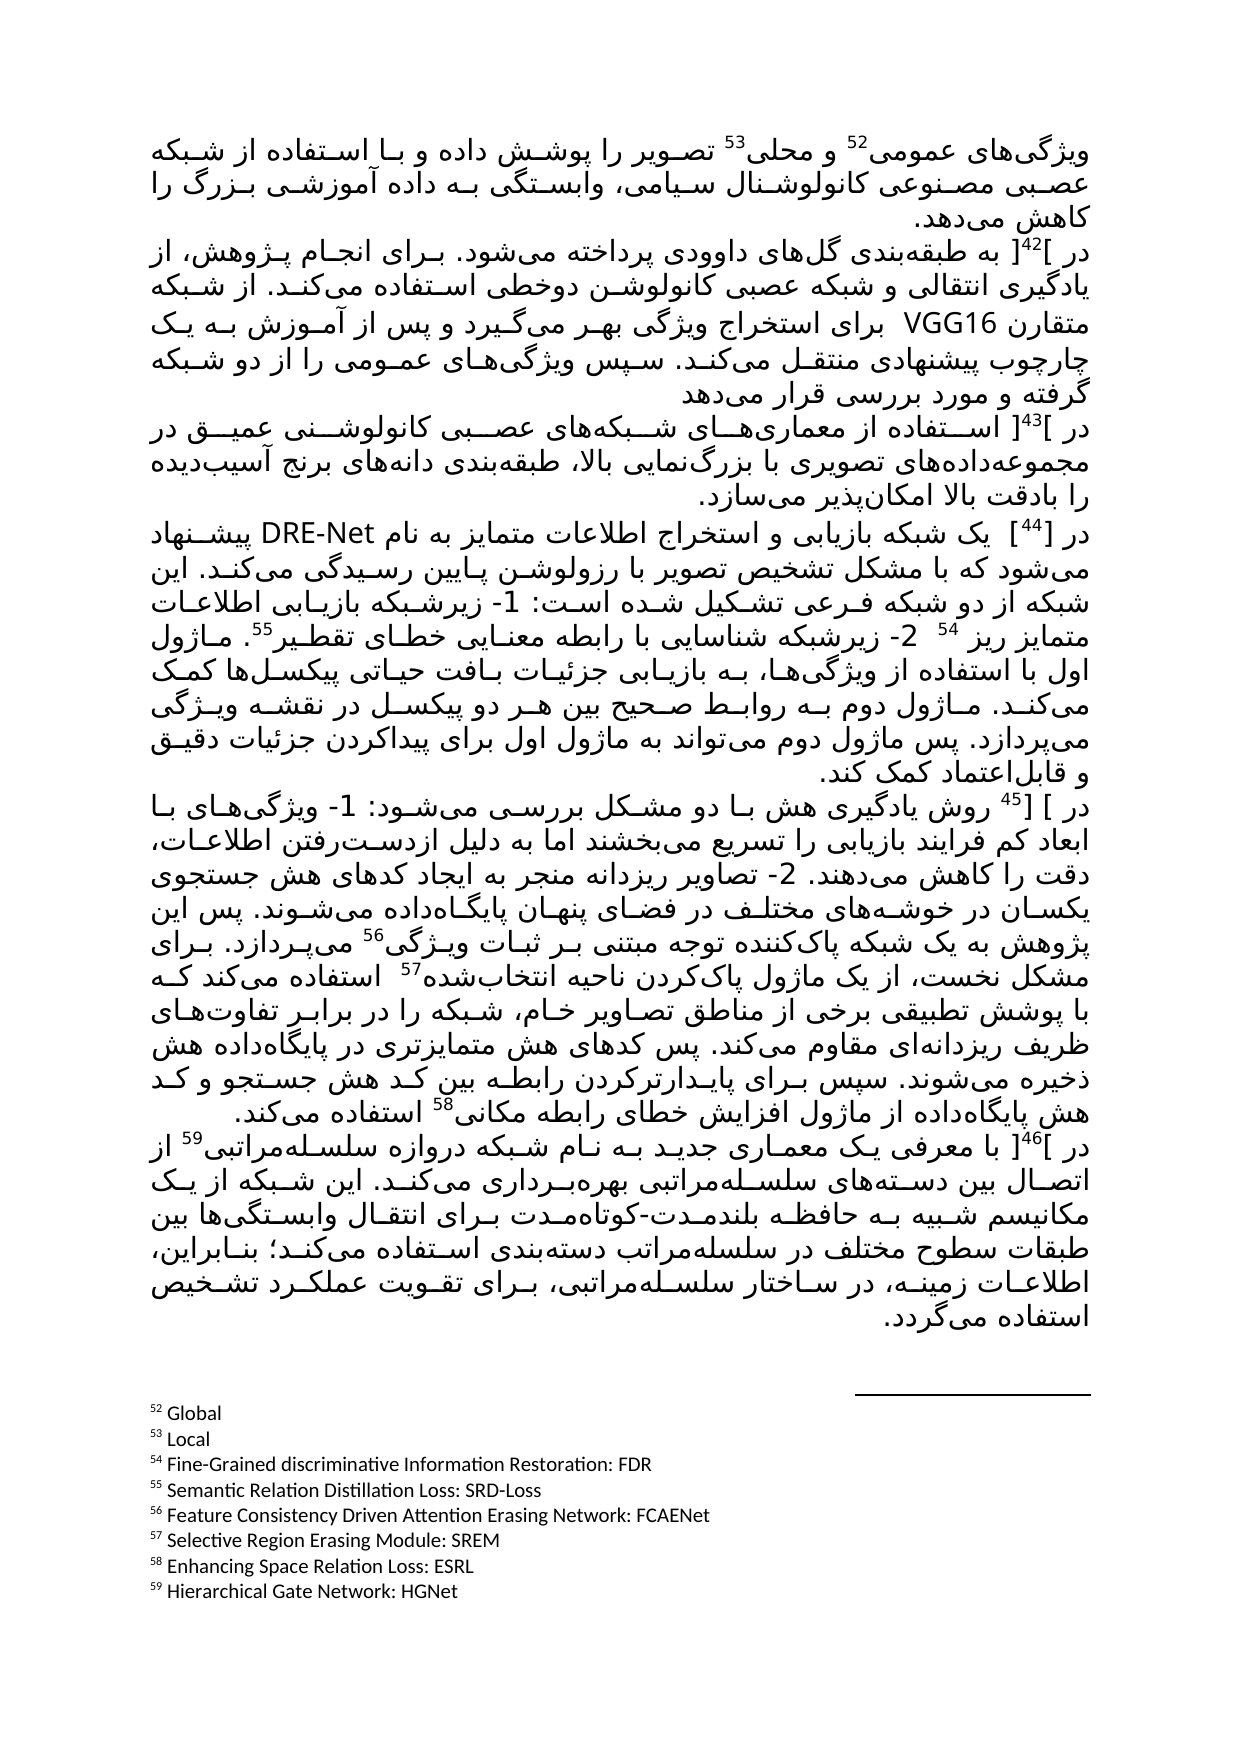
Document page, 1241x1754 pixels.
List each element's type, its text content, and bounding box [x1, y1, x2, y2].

text در ][ با معرفی یک معماری جدید به نام شبکه دروازه سلسله‌مراتبی از اتصال بین دسته‌های سلسله‌مراتبی بهره‌برداری می‌کند. این شبکه از یک مکانیسم شبیه به حافظه بلندمدت-کوتاه‌مدت برای انتقال وابستگی‌ها بین طبقات سطوح مختلف در سلسله‌مراتب دسته‌بندی استفاده می‌کند؛ بنابراین، اطلاعات زمینه، در ساختار سلسله‌مراتبی، برای تقویت عملکرد تشخیص استفاده می‌گردد. [150, 1129, 1090, 1333]
text در [] یک شبکه بازیابی و استخراج اطلاعات متمایز به نام DRE-Net پیشنهاد می‌شود که با مشکل تشخیص تصویر با رزولوشن پایین رسیدگی می‌کند. این شبکه از دو شبکه فرعی تشکیل شده است: 1- زیرشبکه بازیابی اطلاعات متمایز ریز 2- زیرشبکه شناسایی با رابطه معنایی خطای تقطیر. ماژول اول با استفاده از ویژگی‌ها، به بازیابی جزئیات بافت حیاتی پیکسل‌ها کمک می‌کند. ماژول دوم به روابط صحیح بین هر دو پیکسل در نقشه ویژگی می‌پردازد. پس ماژول دوم می‌تواند به ماژول اول برای پیداکردن جزئیات دقیق و قابل‌اعتماد کمک کند. [150, 512, 1090, 789]
text در ] [ روش یادگیری هش با دو مشکل بررسی می‌شود: 1- ویژگی‌های با ابعاد کم فرایند بازیابی را تسریع می‌بخشند اما به دلیل ازدست‌رفتن اطلاعات، دقت را کاهش می‌دهند. 2- تصاویر ریزدانه منجر به ایجاد کدهای هش جستجوی یکسان در خوشه‌های مختلف در فضای پنهان پایگاه‌داده می‌شوند. پس این پژوهش به یک شبکه پاک‌کننده توجه مبتنی بر ثبات ویژگی می‌پردازد. برای مشکل نخست، از یک ماژول پاک‌کردن ناحیه انتخاب‌شده استفاده می‌کند که با پوشش تطبیقی برخی از مناطق تصاویر خام، شبکه را در برابر تفاوت‌های ظریف ریزدانه‌ای مقاوم می‌کند. پس کدهای هش متمایزتری در پایگاه‌داده هش ذخیره می‌شوند. سپس برای پایدارترکردن رابطه بین کد هش جستجو و کد هش پایگاه‌داده از ماژول افزایش خطای رابطه مکانی استفاده می‌کند. [150, 789, 1090, 1129]
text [150, 133, 1090, 235]
text در ][ به طبقه‌بندی گل‌های داوودی پرداخته می‌شود. برای انجام پژوهش، از یادگیری انتقالی و شبکه عصبی کانولوشن دوخطی استفاده می‌کند. از شبکه متقارن VGG16 برای استخراج ویژگی بهر می‌گیرد و پس از آموزش به یک چارچوب پیشنهادی منتقل می‌کند. سپس ویژگی‌های عمومی را از دو شبکه گرفته و مورد بررسی قرار می‌دهد [150, 235, 1090, 410]
text در ][ استفاده از معماری‌های شبکه‌های عصبی کانولوشنی عمیق در مجموعه‌داده‌های تصویری با بزرگ‌نمایی بالا، طبقه‌بندی دانه‌های برنج آسیب‌دیده را بادقت بالا امکان‌پذیر می‌سازد. [150, 410, 1090, 512]
